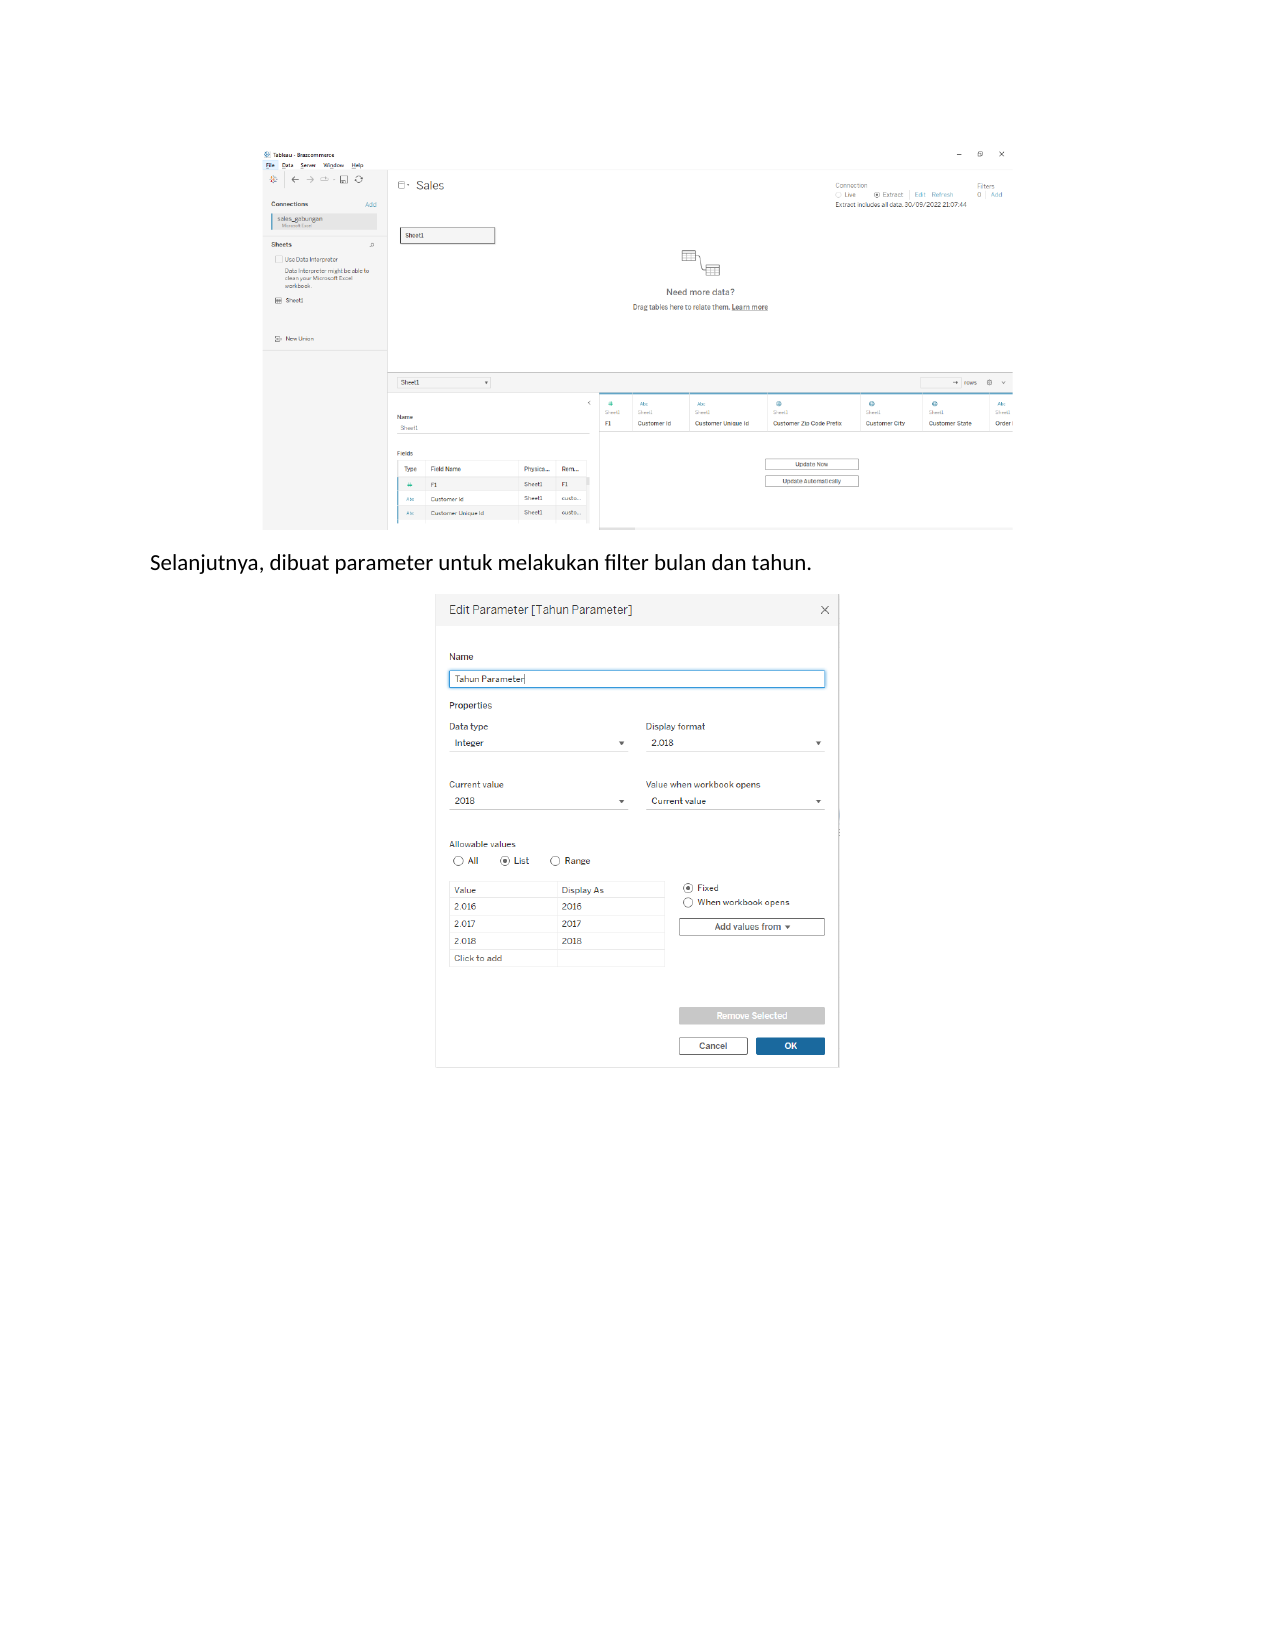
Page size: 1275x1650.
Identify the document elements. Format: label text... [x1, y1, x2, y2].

picture [262, 150, 1013, 530]
text Selanjutnya, dibuat parameter untuk melakukan filter bulan dan tahun. [150, 548, 1125, 576]
picture [435, 594, 840, 1068]
